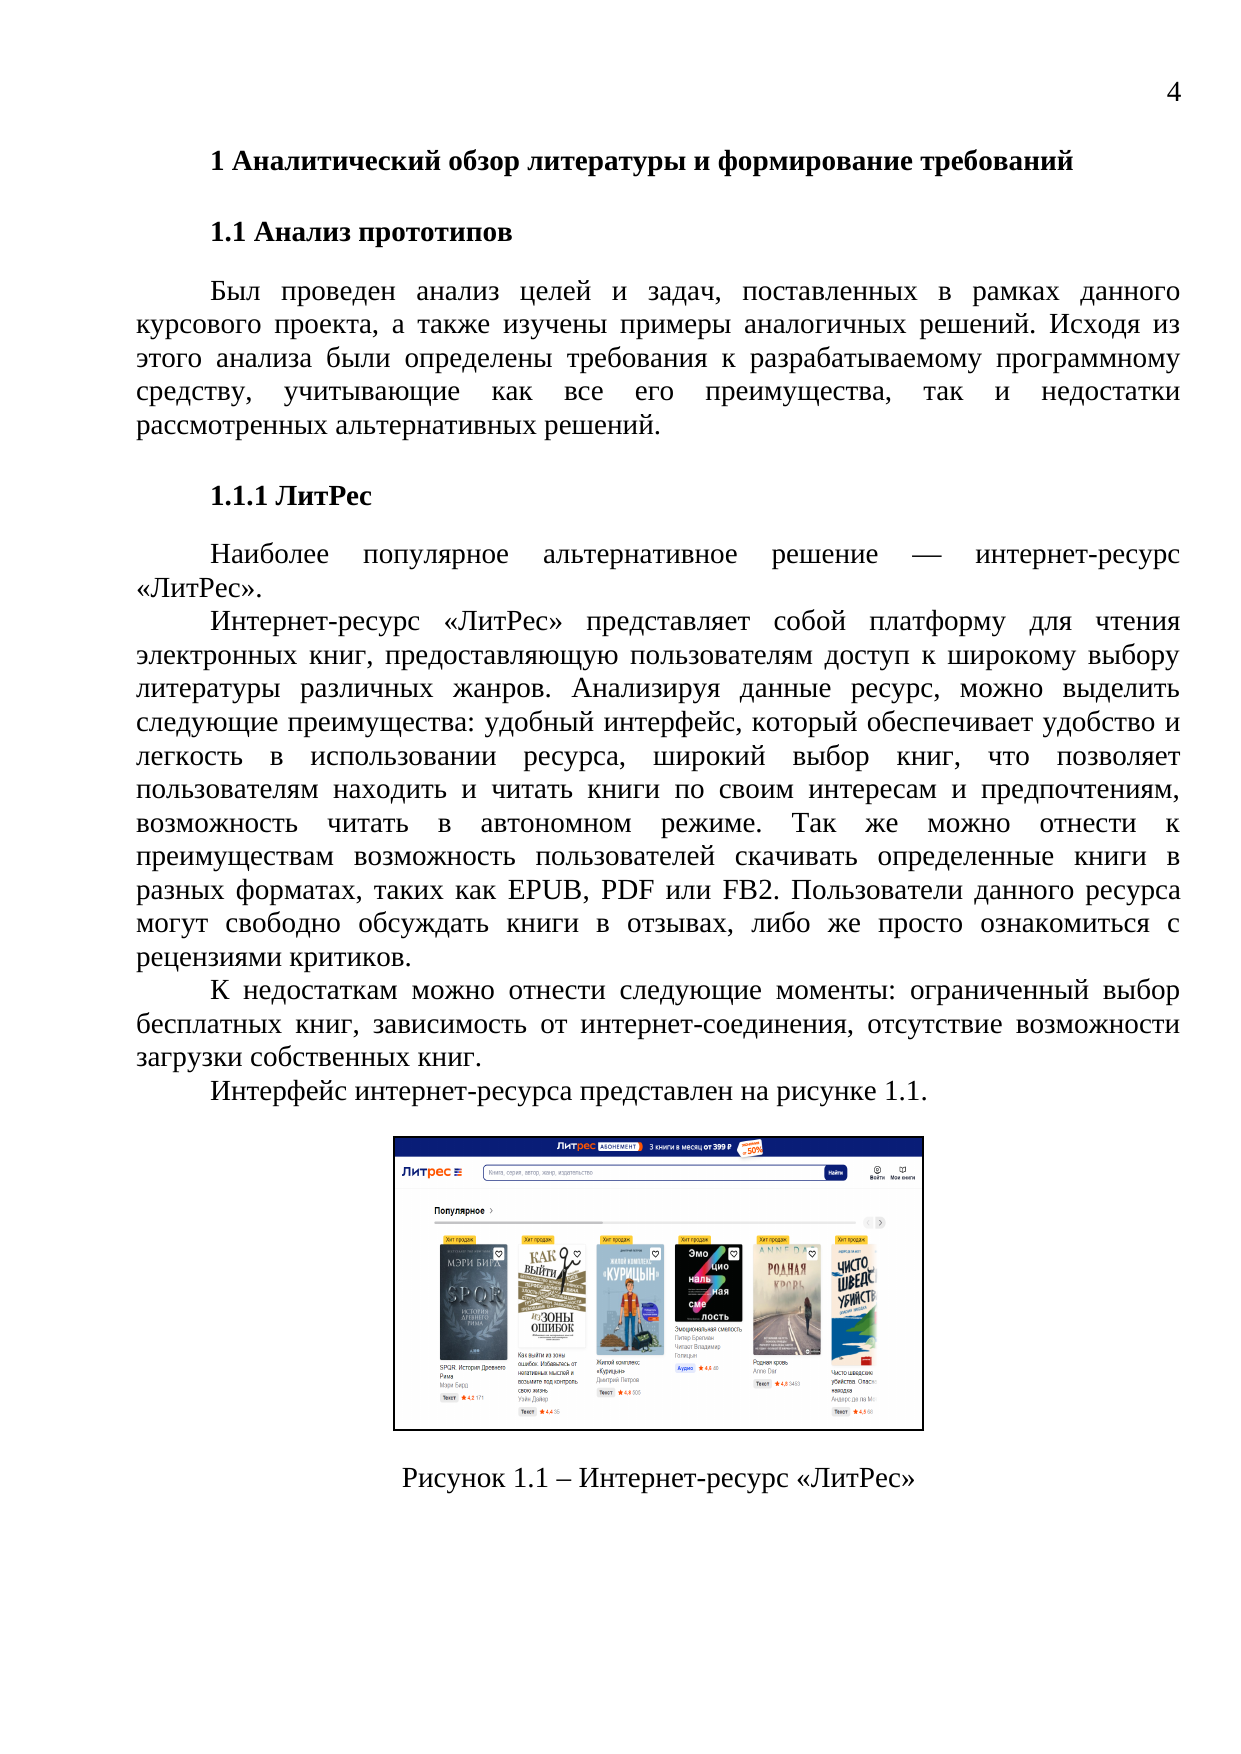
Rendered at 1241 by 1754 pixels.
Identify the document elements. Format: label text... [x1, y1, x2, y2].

text Интернет-ресурс «ЛитРес» представляет собой платформу для чтения электронных книг, предоставляющую пользователям доступ к широкому выбору литературы различных жанров. Анализируя данные ресурс, можно выделить следующие преимущества: удобный интерфейс, который обеспечивает удобство и легкость в использовании ресурса, широкий выбор книг, что позволяет пользователям находить и читать книги по своим интересам и предпочтениям, возможность читать в автономном режиме. Так же можно отнести к преимуществам возможность пользователей скачивать определенные книги в разных форматах, таких как EPUB, PDF или FB2. Пользователи данного ресурса могут свободно обсуждать книги в отзывах, либо же просто ознакомиться с рецензиями критиков. [136, 603, 1181, 972]
text Интерфейс интернет-ресурса представлен на рисунке 1.1. [136, 1073, 1181, 1107]
subtitle 1.1.1 ЛитРес [136, 478, 1181, 511]
text Был проведен анализ целей и задач, поставленных в рамках данного курсового проекта, а также изучены примеры аналогичных решений. Исходя из этого анализа были определены требования к разрабатываемому программному средству, учитывающие как все его преимущества, так и недостатки рассмотренных альтернативных решений. [136, 273, 1181, 440]
subtitle 1.1 Анализ прототипов [136, 214, 1181, 248]
subtitle 1 Аналитический обзор литературы и формирование требований [136, 143, 1181, 177]
text К недостаткам можно отнести следующие моменты: ограниченный выбор бесплатных книг, зависимость от интернет-соединения, отсутствие возможности загрузки собственных книг. [136, 972, 1181, 1073]
text Наиболее популярное альтернативное решение — интернет-ресурс «ЛитРес». [136, 536, 1181, 603]
text Рисунок 1.1 – Интернет-ресурс «ЛитРес» [136, 1460, 1181, 1494]
picture [395, 1138, 922, 1429]
